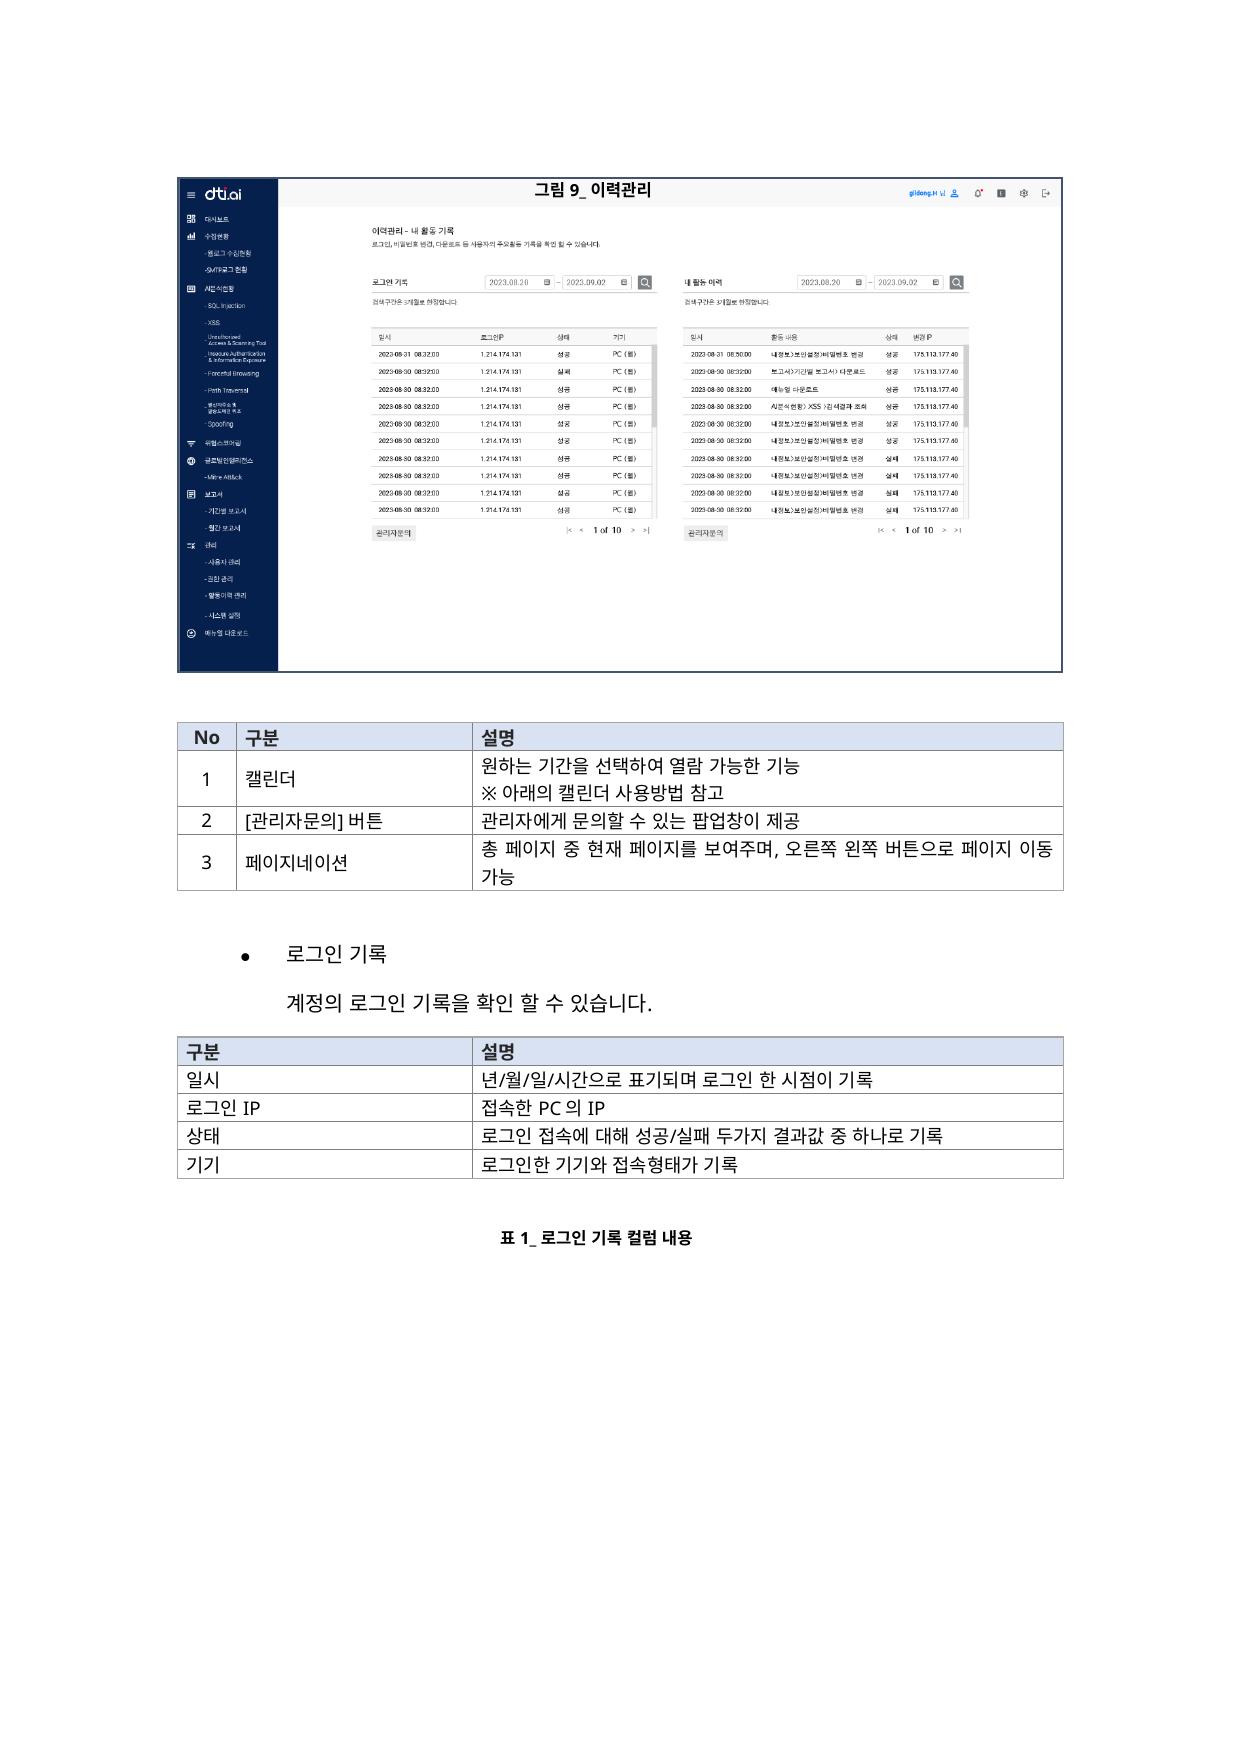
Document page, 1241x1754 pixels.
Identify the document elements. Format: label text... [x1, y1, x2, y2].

table_cell 원하는 기간을 선택하여 열람 가능한 기능 ※ 아래의 캘린더 사용방법 참고 [473, 751, 1063, 806]
table_header 구분 [237, 723, 472, 750]
table_cell 페이지네이션 [237, 835, 472, 889]
table_cell 년/월/일/시간으로 표기되며 로그인 한 시점이 기록 [473, 1066, 1063, 1093]
text 표 1_ 로그인 기록 컬럼 내용 [500, 1225, 693, 1250]
table_header 설명 [473, 723, 1063, 750]
table_cell 2 [178, 807, 236, 834]
table_cell 3 [178, 835, 236, 889]
list 로그인 기록 [240, 938, 1090, 968]
list 계정의 로그인 기록을 확인 할 수 있습니다. [286, 987, 1090, 1017]
table_header 구분 [178, 1038, 472, 1065]
table_cell 기기 [178, 1150, 472, 1178]
table_cell 접속한 PC의 IP [473, 1094, 1063, 1121]
table_cell 로그인한 기기와 접속형태가 기록 [473, 1150, 1063, 1178]
table_header 설명 [473, 1038, 1063, 1065]
picture [179, 179, 1061, 671]
table_cell 일시 [178, 1066, 472, 1093]
table_cell 로그인 접속에 대해 성공/실패 두가지 결과값 중 하나로 기록 [473, 1122, 1063, 1149]
table_cell 관리자에게 문의할 수 있는 팝업창이 제공 [473, 807, 1063, 834]
table_cell 로그인 IP [178, 1094, 472, 1121]
table_cell 총 페이지 중 현재 페이지를 보여주며, 오른쪽 왼쪽 버튼으로 페이지 이동 가능 [473, 835, 1063, 889]
table_cell [관리자문의] 버튼 [237, 807, 472, 834]
table_cell 캘린더 [237, 751, 472, 806]
table_cell 1 [178, 751, 236, 806]
table_cell 상태 [178, 1122, 472, 1149]
table_header No [178, 723, 236, 750]
